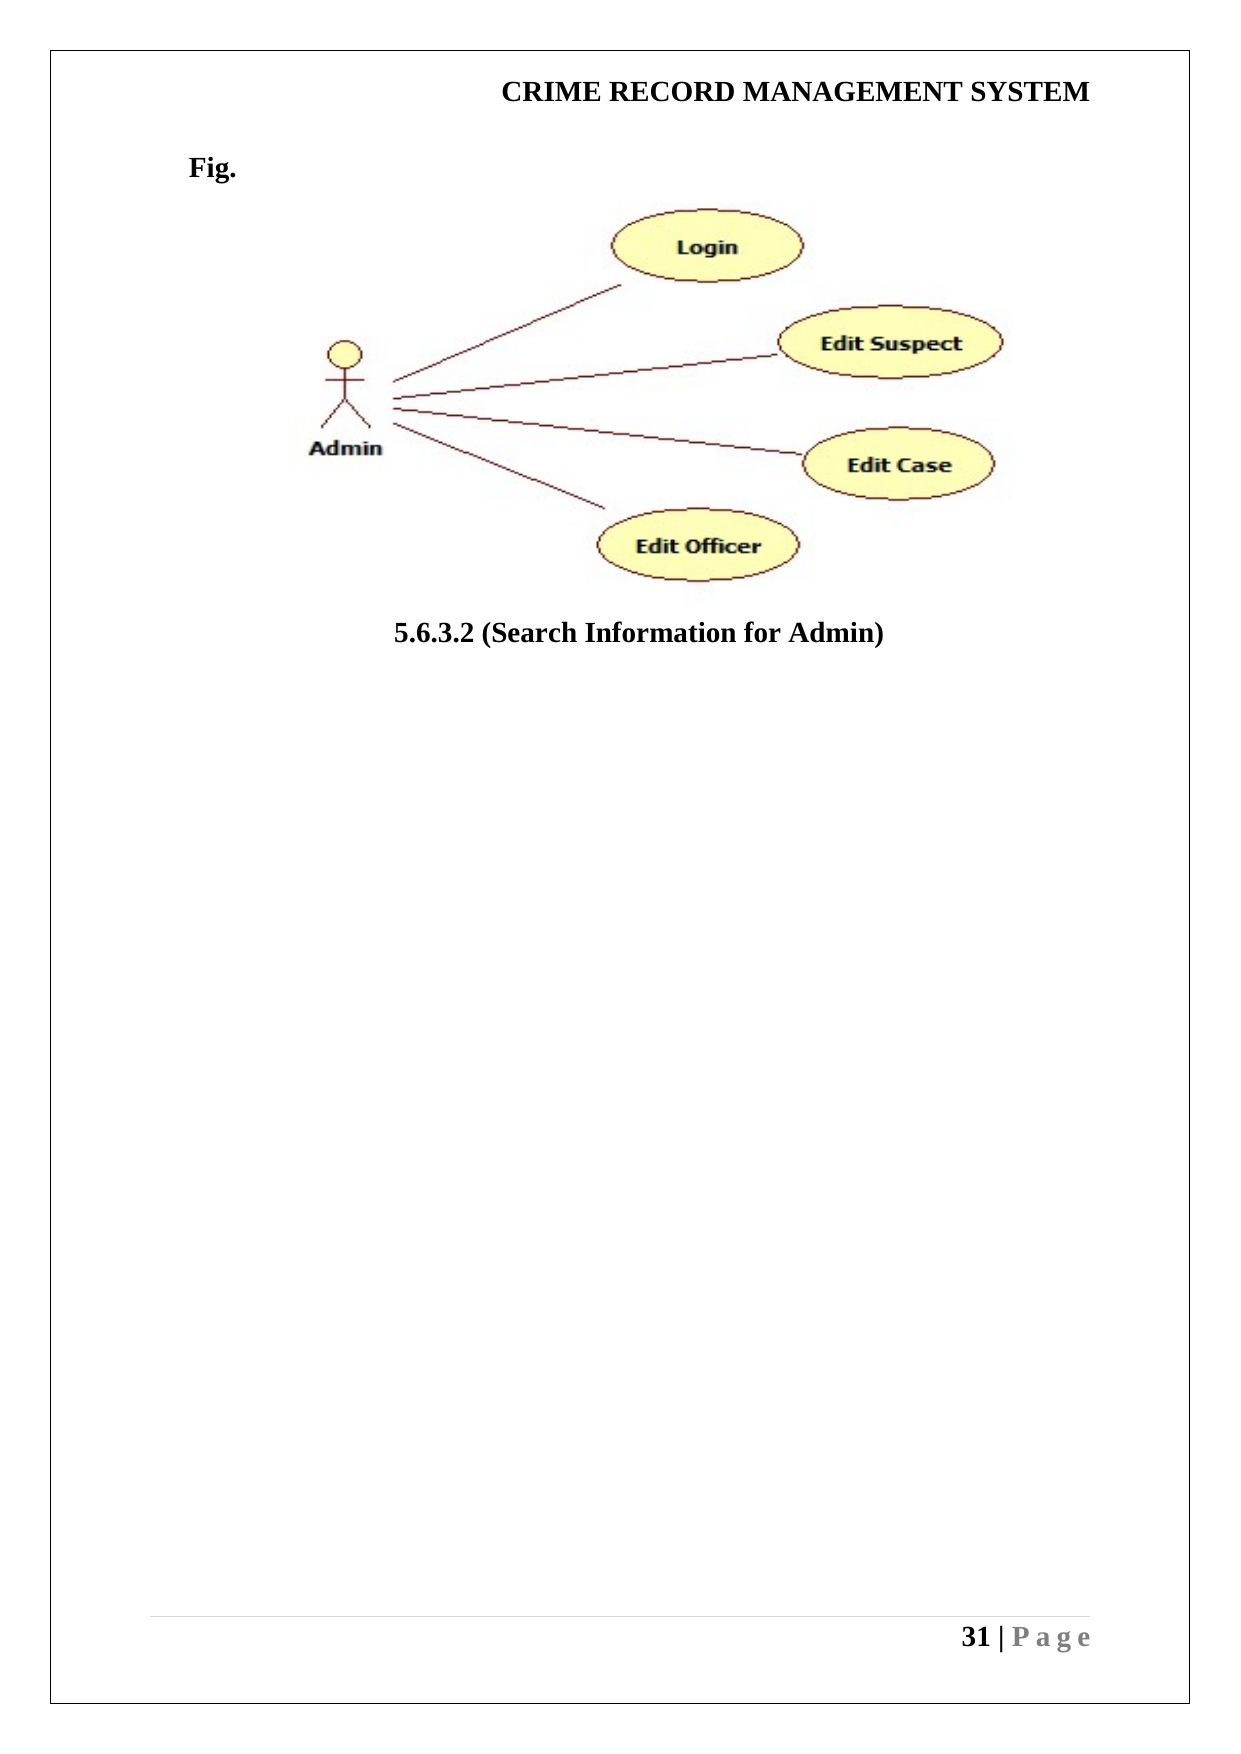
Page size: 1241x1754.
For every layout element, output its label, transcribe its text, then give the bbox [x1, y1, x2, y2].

picture [256, 175, 1045, 616]
